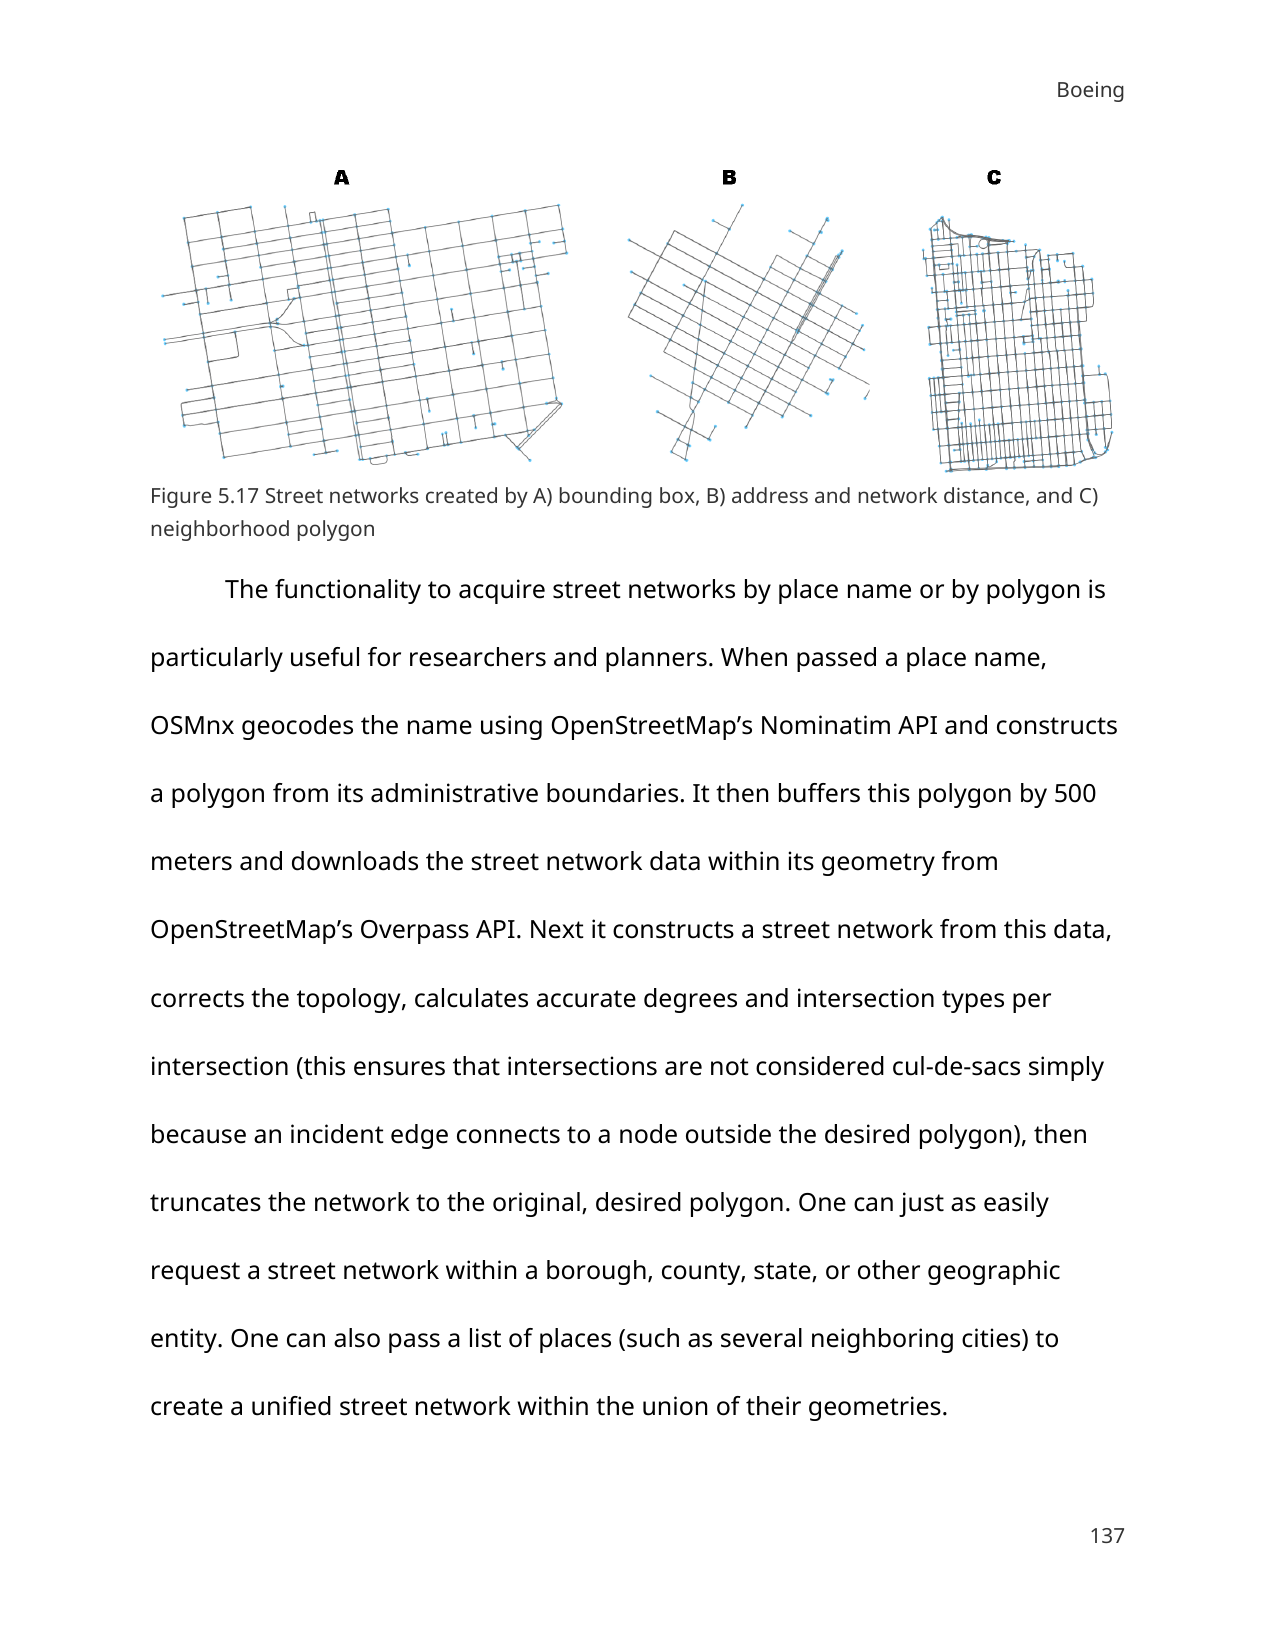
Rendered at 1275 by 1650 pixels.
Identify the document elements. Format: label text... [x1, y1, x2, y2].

picture [150, 149, 1126, 482]
text The functionality to acquire street networks by place name or by polygon is particularly useful for researchers and planners. When passed a place name, OSMnx geocodes the name using OpenStreetMap’s Nominatim API and constructs a polygon from its administrative boundaries. It then buffers this polygon by 500 meters and downloads the street network data within its geometry from OpenStreetMap’s Overpass API. Next it constructs a street network from this data, corrects the topology, calculates accurate degrees and intersection types per intersection (this ensures that intersections are not considered cul-de-sacs simply because an incident edge connects to a node outside the desired polygon), then truncates the network to the original, desired polygon. One can just as easily request a street network within a borough, county, state, or other geographic entity. One can also pass a list of places (such as several neighboring cities) to create a unified street network within the union of their geometries. [150, 572, 1125, 1423]
